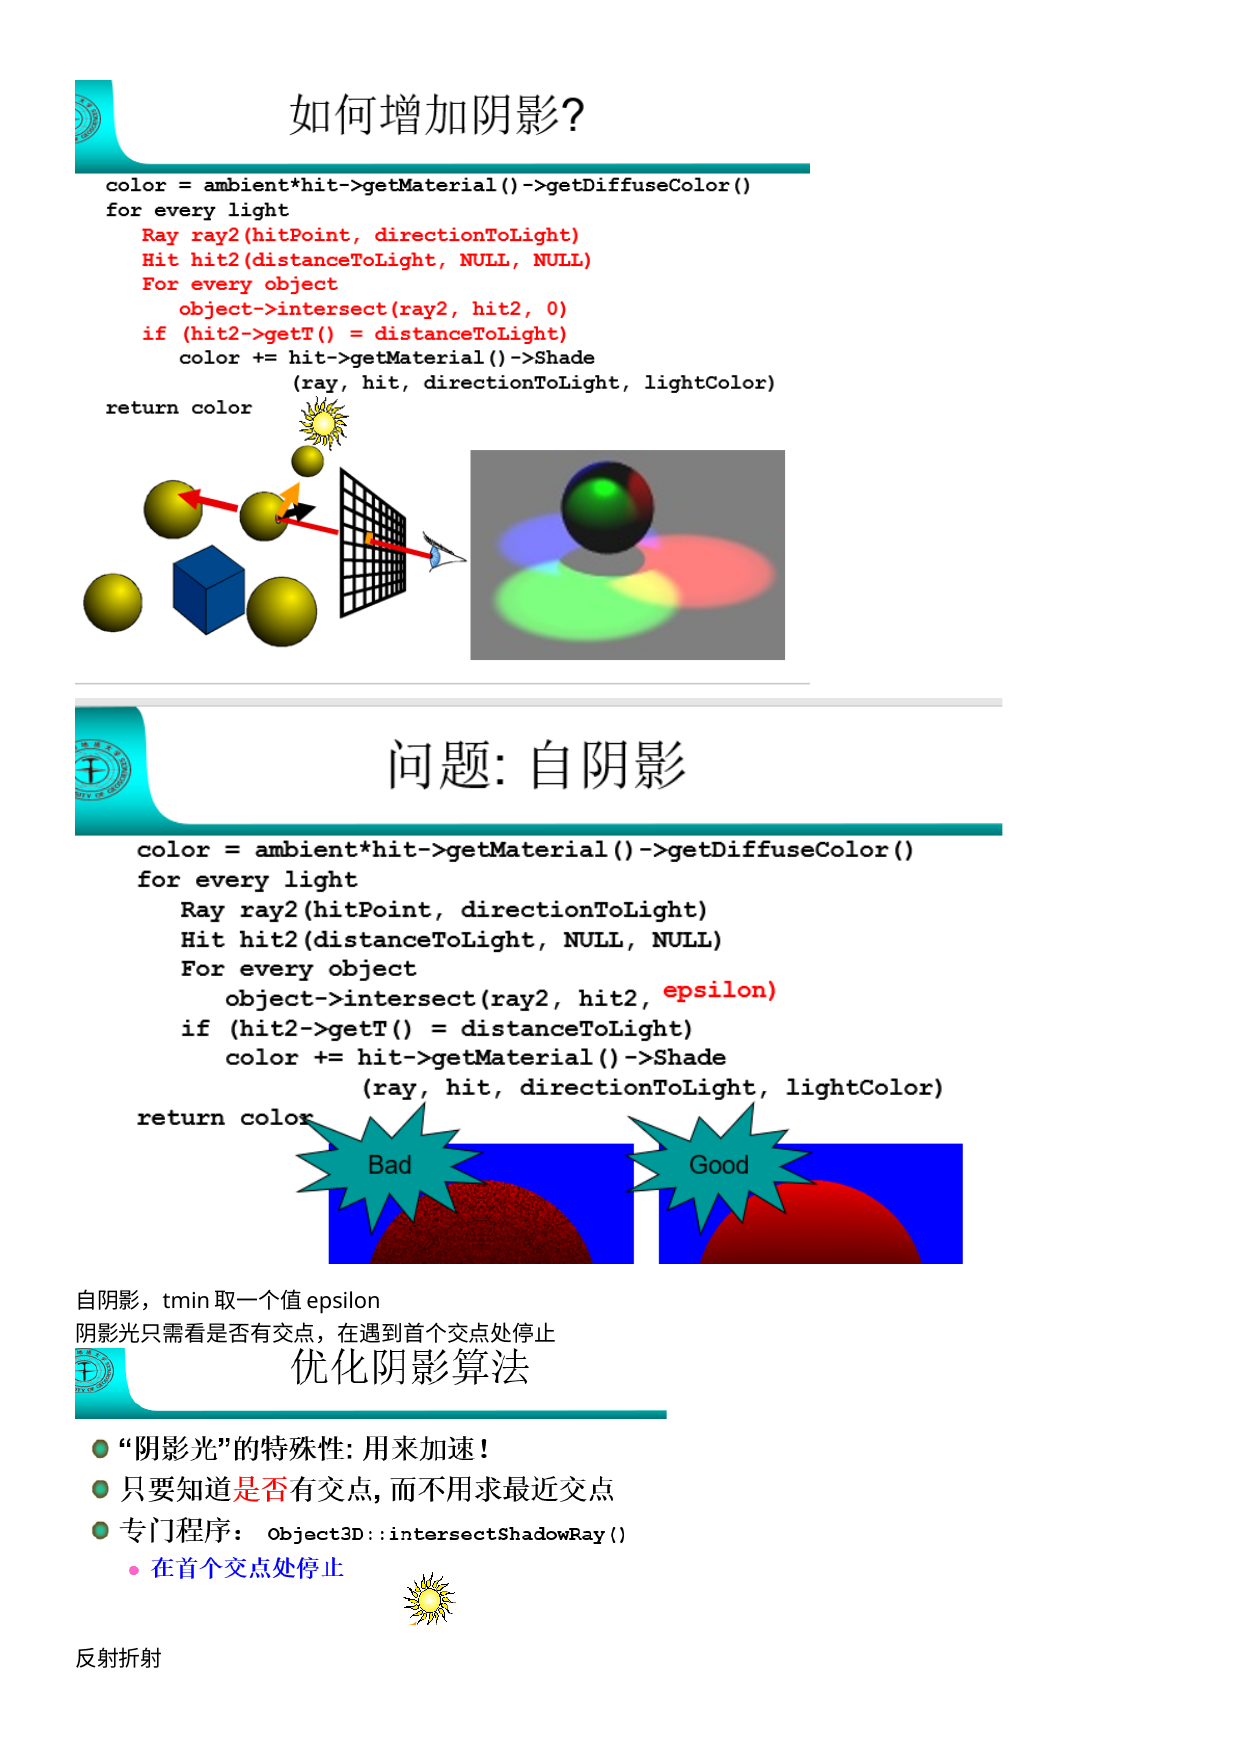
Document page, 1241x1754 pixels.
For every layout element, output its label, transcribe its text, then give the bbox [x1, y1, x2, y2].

text 反射折射 [75, 1641, 1165, 1673]
picture [75, 698, 1003, 1264]
text 自阴影，tmin取一个值epsilon [75, 1283, 1165, 1316]
picture [75, 80, 810, 685]
picture [75, 1348, 667, 1625]
text 阴影光只需看是否有交点，在遇到首个交点处停止 [75, 1316, 1165, 1348]
